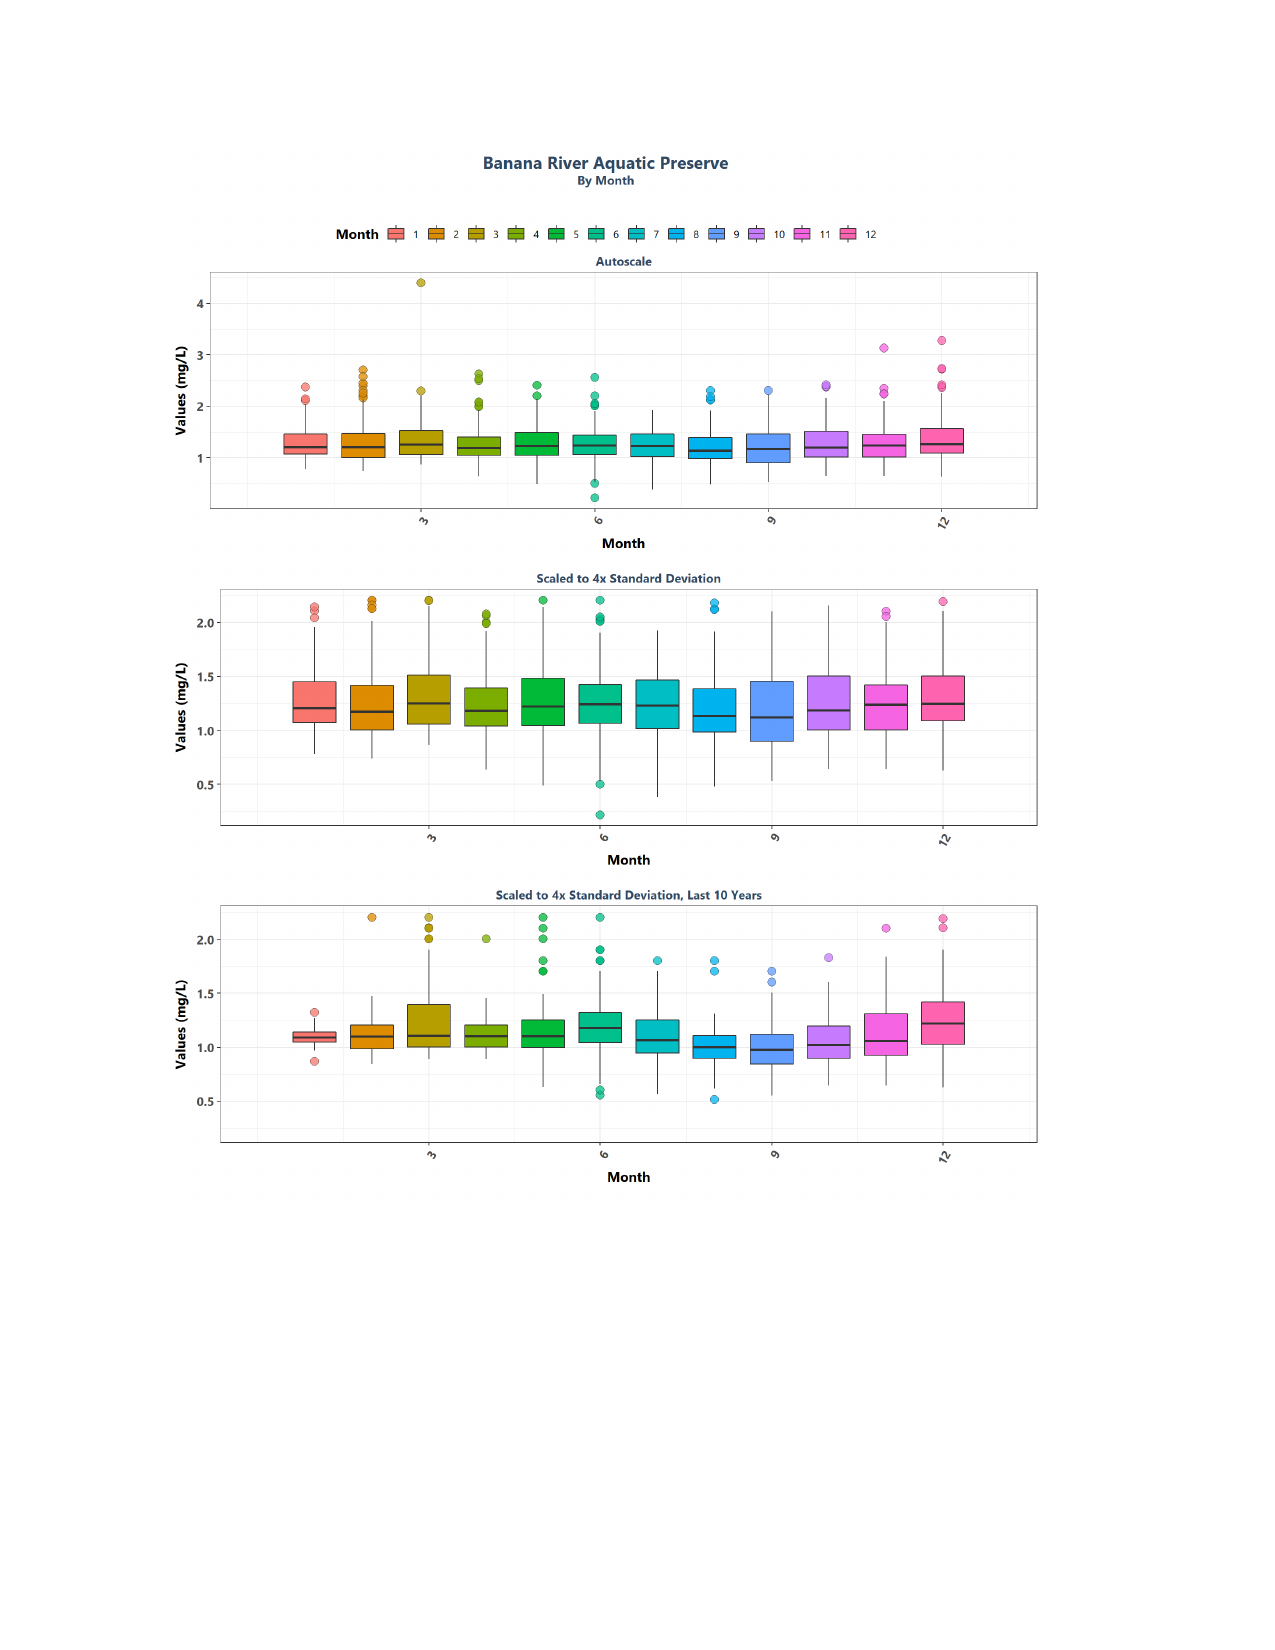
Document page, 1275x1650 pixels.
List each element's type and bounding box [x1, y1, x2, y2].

picture [168, 150, 1044, 1200]
